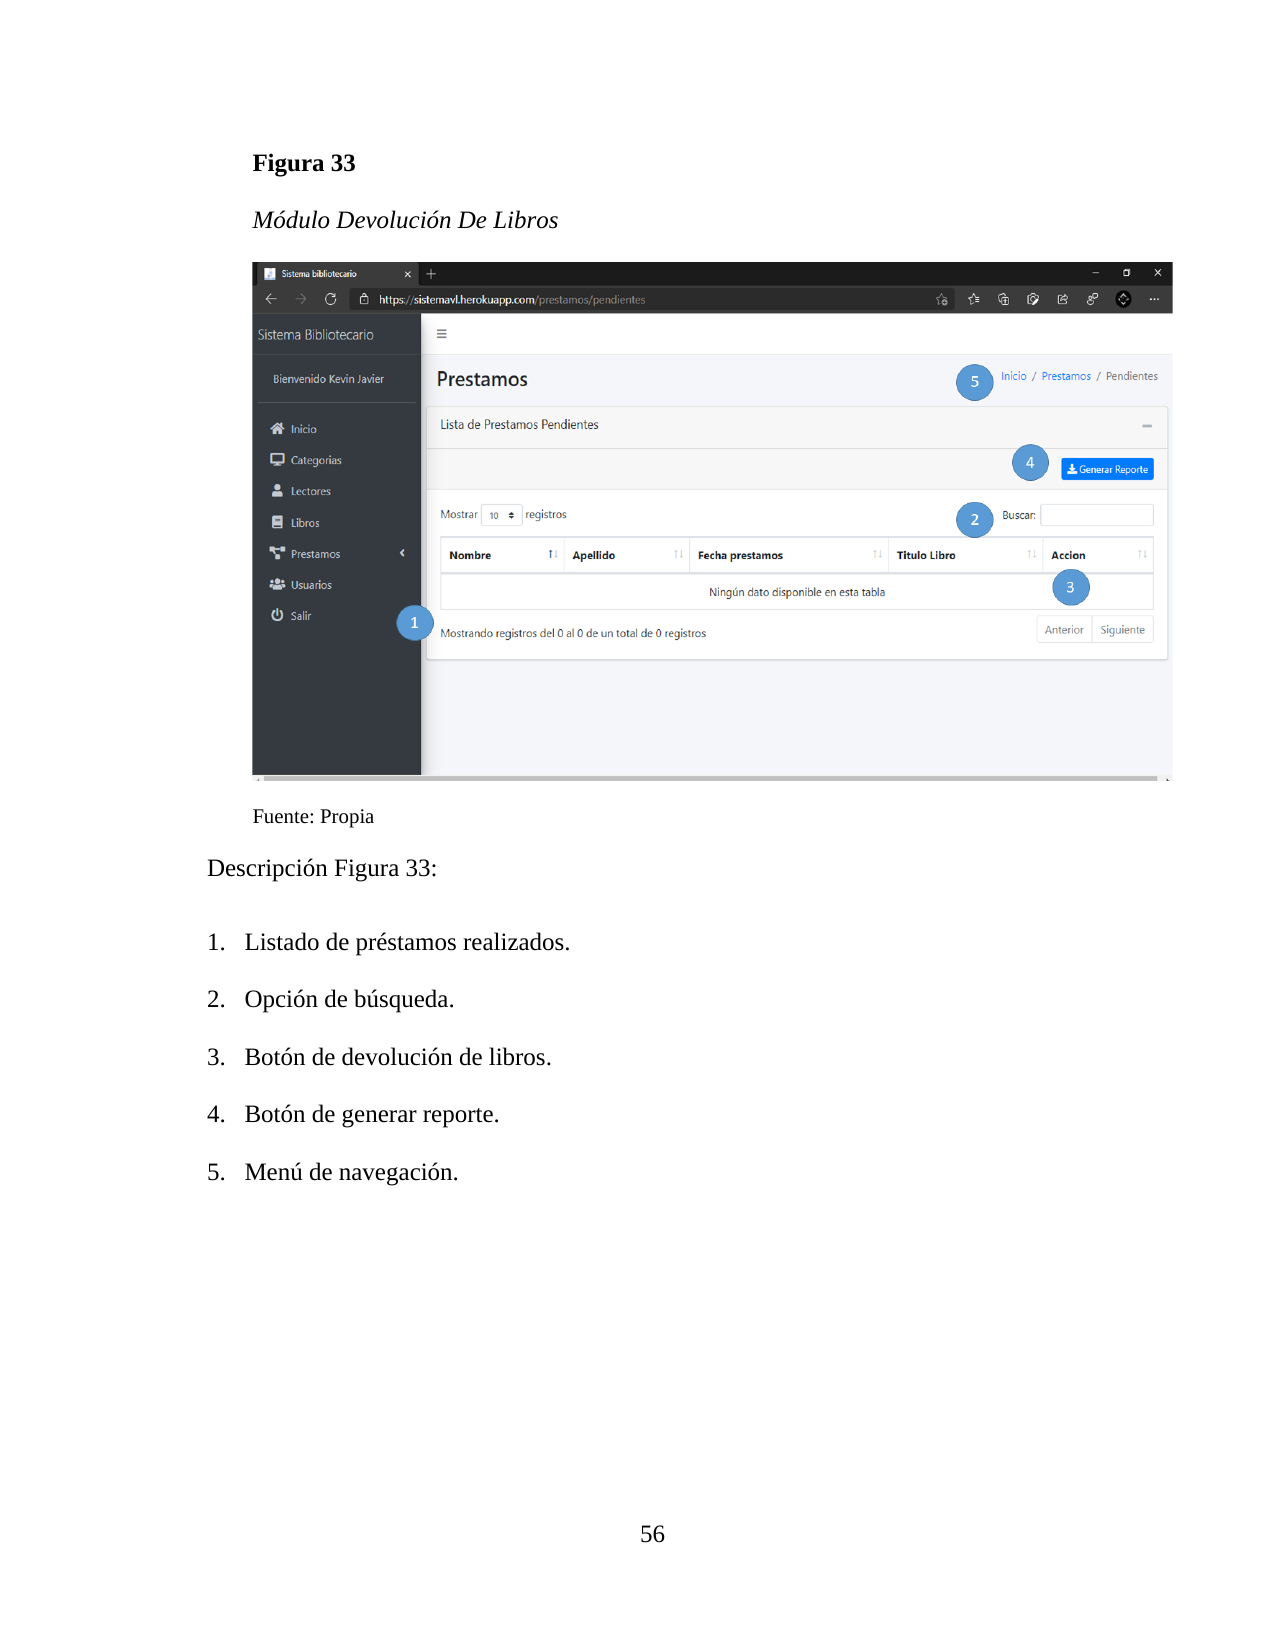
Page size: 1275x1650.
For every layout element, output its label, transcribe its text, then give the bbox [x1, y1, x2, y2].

text Descripción Figura 33: [177, 853, 1098, 881]
text Figura 33 Módulo Devolución De Libros [252, 148, 1098, 234]
picture [252, 262, 1173, 781]
list Botón de devolución de libros. [207, 1042, 1098, 1071]
list Opción de búsqueda. [207, 984, 1098, 1013]
list Listado de préstamos realizados. [207, 927, 1098, 956]
list Botón de generar reporte. [207, 1099, 1098, 1128]
text Fuente: Propia [252, 804, 1098, 828]
list Menú de navegación. [207, 1157, 1098, 1186]
